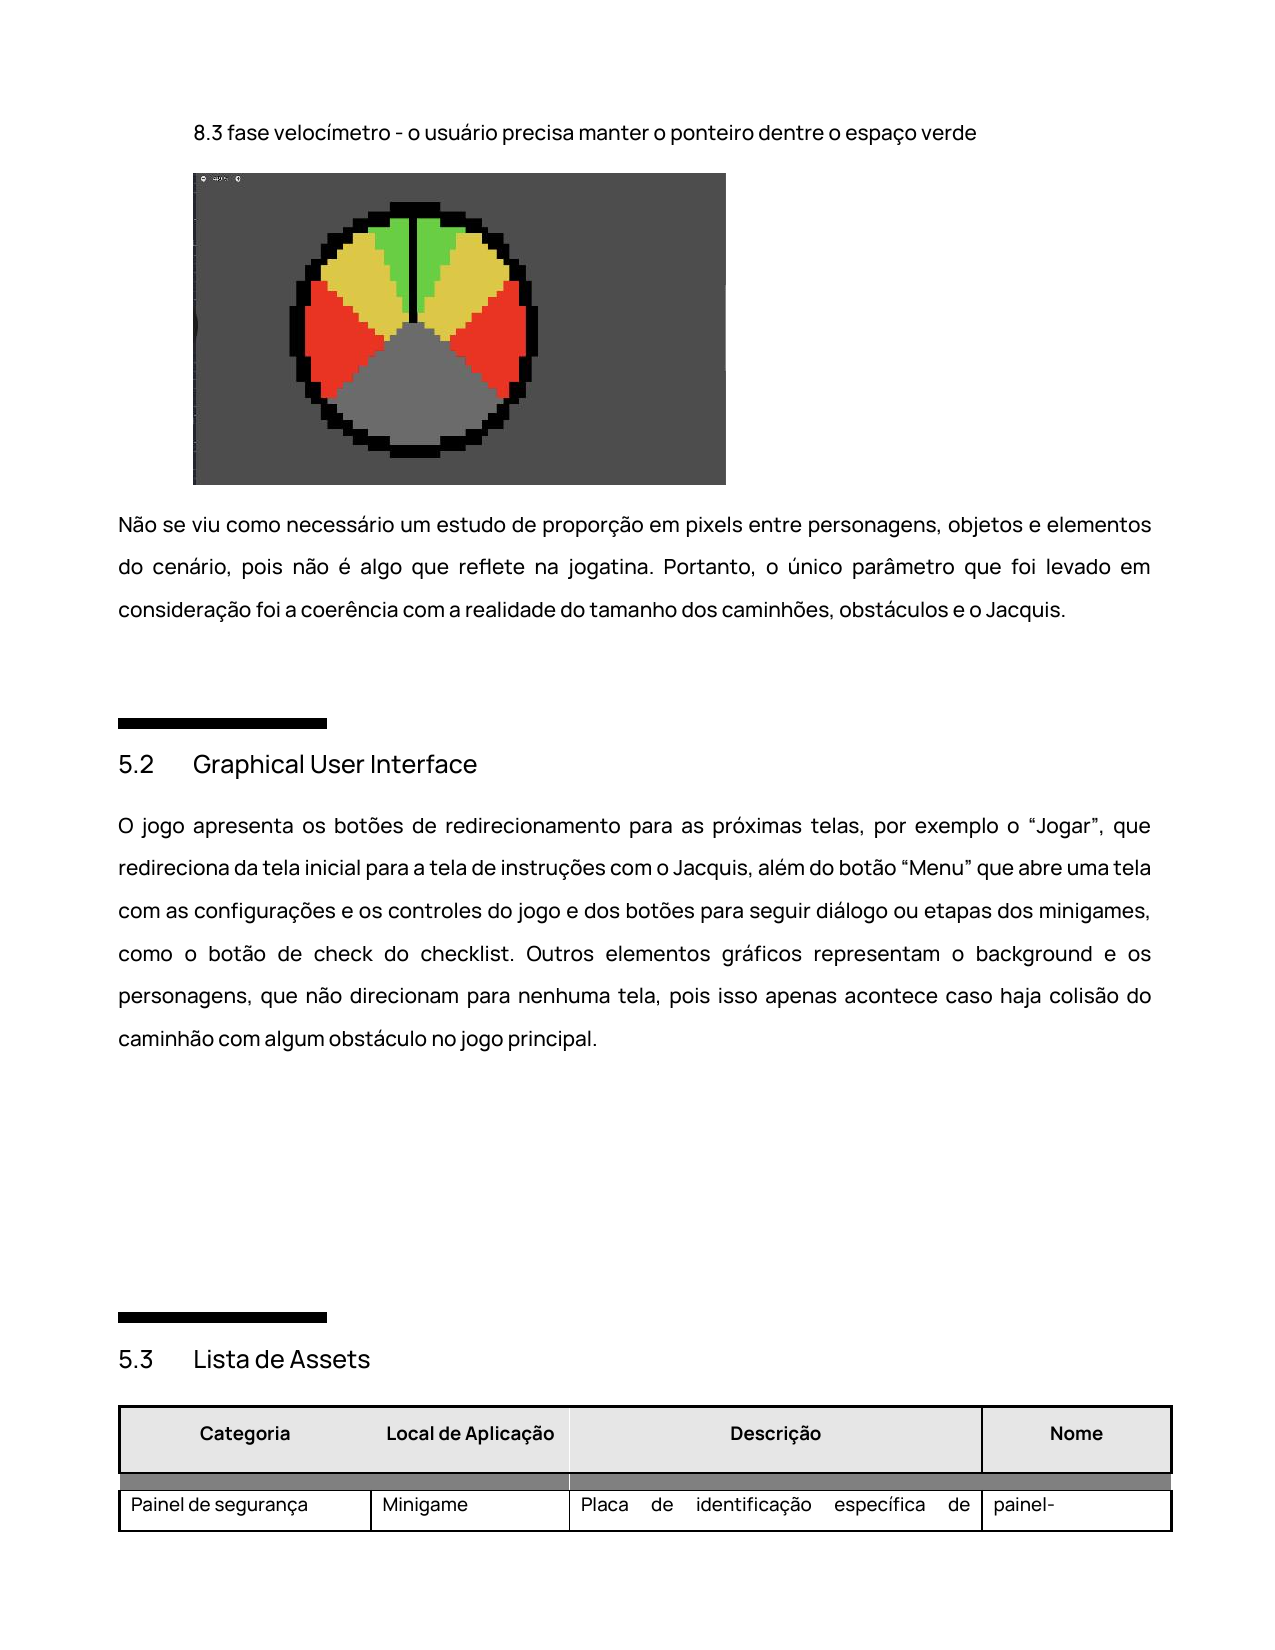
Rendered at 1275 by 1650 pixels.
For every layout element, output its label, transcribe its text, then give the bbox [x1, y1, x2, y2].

table_header Descrição [570, 1408, 981, 1472]
list Graphical User Interface [118, 747, 1152, 781]
text 8.3 fase velocímetro - o usuário precisa manter o ponteiro dentre o espaço verde [193, 118, 1152, 146]
text Não se viu como necessário um estudo de proporção em pixels entre personagens, objetos e elementos do cenário, pois não é algo que reflete na jogatina. Portanto, o único parâmetro que foi levado em consideração foi a coerência com a realidade do tamanho dos caminhões, obstáculos e o Jacquis. [118, 510, 1152, 623]
table_header Categoria [121, 1408, 371, 1472]
table_cell Painel de segurança [121, 1491, 370, 1530]
table_header Nome [983, 1408, 1170, 1472]
table_cell [371, 1474, 569, 1490]
table_cell [982, 1474, 1171, 1490]
list Lista de Assets [118, 1341, 1152, 1376]
table_cell [570, 1474, 982, 1490]
table_cell [120, 1474, 371, 1490]
picture [193, 173, 726, 485]
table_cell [983, 1491, 1170, 1530]
table_header Local de Aplicação [371, 1408, 569, 1472]
table_cell Minigame vazamento [372, 1491, 569, 1530]
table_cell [570, 1491, 981, 1530]
text O jogo apresenta os botões de redirecionamento para as próximas telas, por exemplo o “Jogar”, que redireciona da tela inicial para a tela de instruções com o Jacquis, além do botão “Menu” que abre uma tela com as configurações e os controles do jogo e dos botões para seguir diálogo ou etapas dos minigames, como o botão de check do checklist. Outros elementos gráficos representam o background e os personagens, que não direcionam para nenhuma tela, pois isso apenas acontece caso haja colisão do caminhão com algum obstáculo no jogo principal. [118, 811, 1152, 1052]
